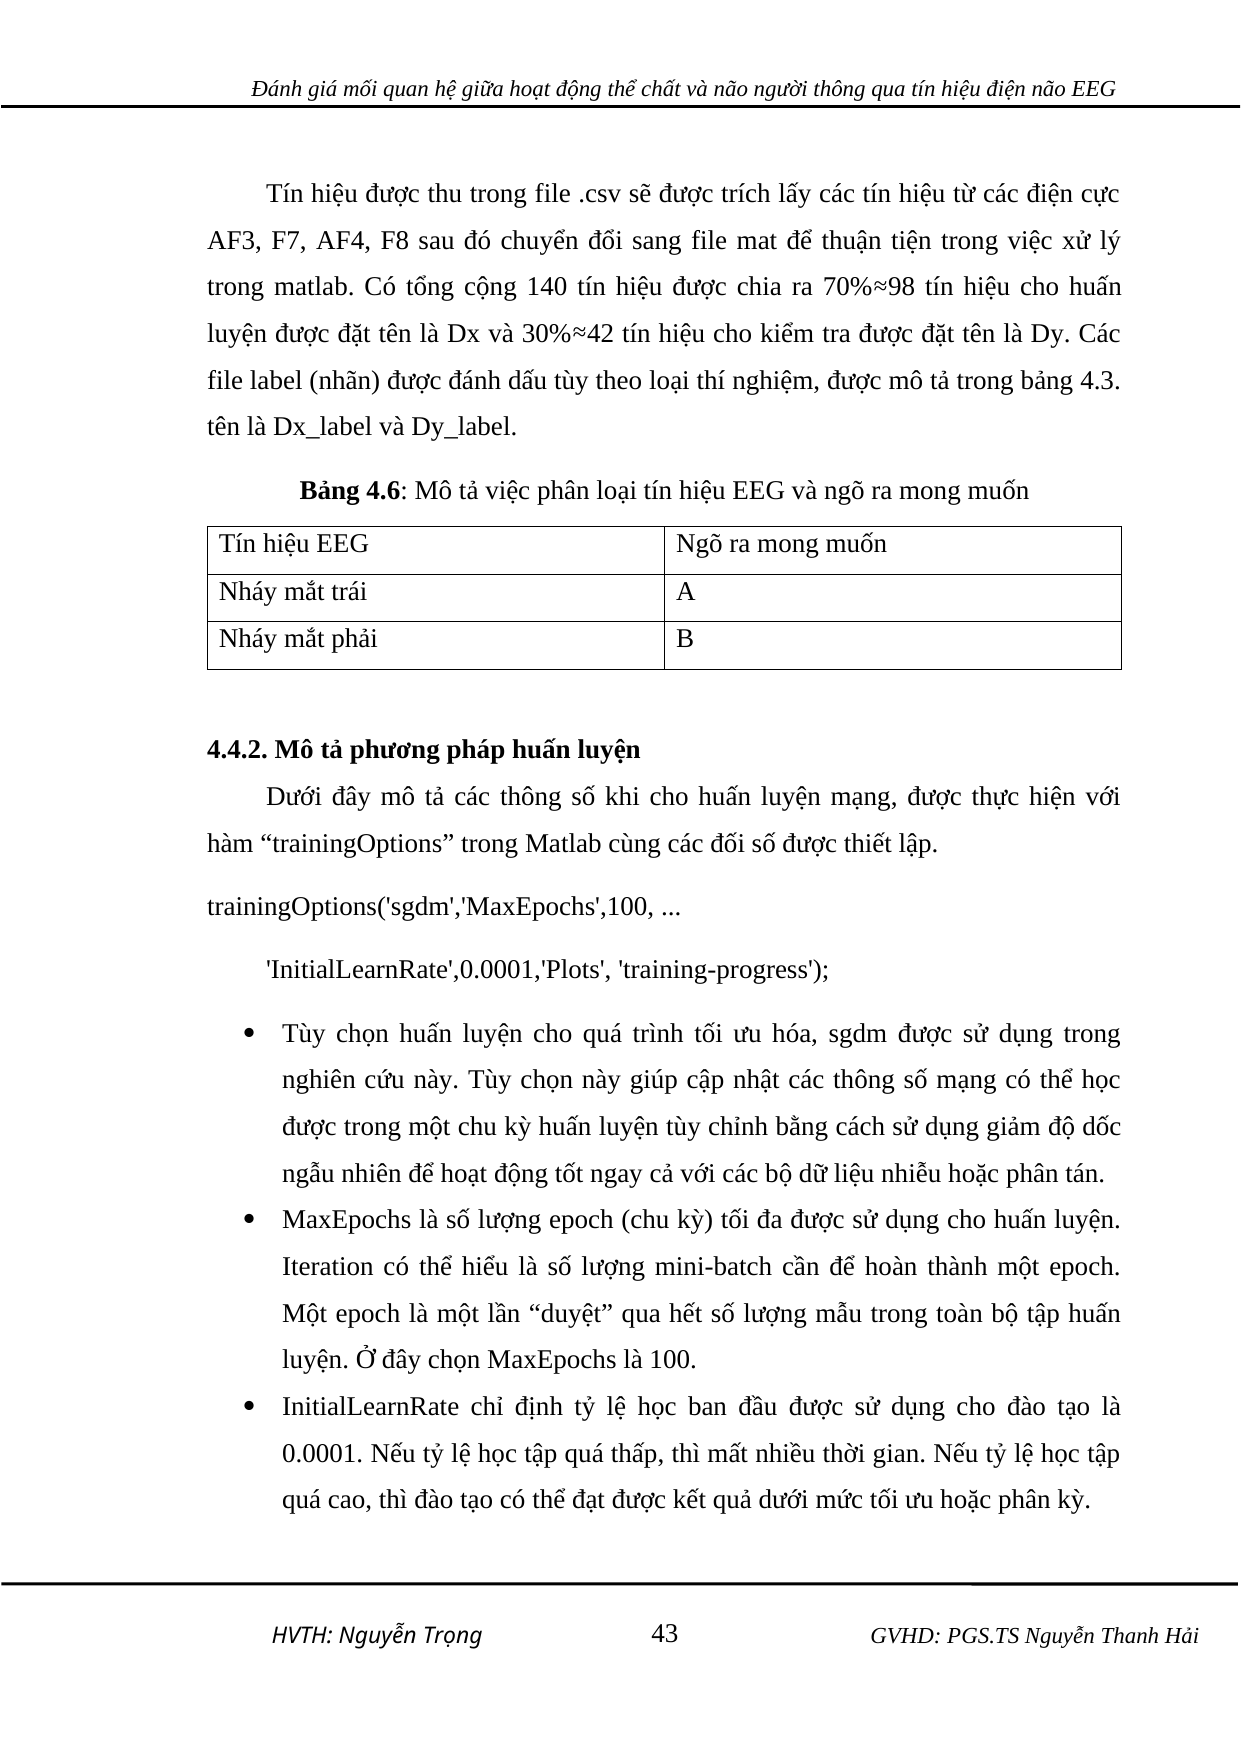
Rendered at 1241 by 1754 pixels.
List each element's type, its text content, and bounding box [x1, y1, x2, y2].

table_cell Nháy mắt trái [208, 575, 664, 621]
table_header Tín hiệu EEG [208, 527, 664, 573]
text Tín hiệu được thu trong file .csv sẽ được trích lấy các tín hiệu từ các điện cực AF3, F7, AF4, F8 sau đó chuyển đổi sang file mat để thuận tiện trong việc xử lý trong matlab. Có tổng cộng 140 tín hiệu được chia ra 70%98 tín hiệu cho huấn luyện được đặt tên là Dx và 30%42 tín hiệu cho kiểm tra được đặt tên là Dy. Các file label (nhãn) được đánh dấu tùy theo loại thí nghiệm, được mô tả trong bảng 4.3. tên là Dx_label và Dy_label. [207, 177, 1122, 442]
table_cell A [665, 575, 1121, 621]
table_header Ngõ ra mong muốn [665, 527, 1121, 573]
list InitialLearnRate chỉ định tỷ lệ học ban đầu được sử dụng cho đào tạo là 0.0001. Nếu tỷ lệ học tập quá thấp, thì mất nhiều thời gian. Nếu tỷ lệ học tập quá cao, thì đào tạo có thể đạt được kết quả dưới mức tối ưu hoặc phân kỳ. [244, 1390, 1122, 1515]
list Tùy chọn huấn luyện cho quá trình tối ưu hóa, sgdm được sử dụng trong nghiên cứu này. Tùy chọn này giúp cập nhật các thông số mạng có thể học được trong một chu kỳ huấn luyện tùy chỉnh bằng cách sử dụng giảm độ dốc ngẫu nhiên để hoạt động tốt ngay cả với các bộ dữ liệu nhiễu hoặc phân tán. [244, 1017, 1122, 1188]
list MaxEpochs là số lượng epoch (chu kỳ) tối đa được sử dụng cho huấn luyện. Iteration có thể hiểu là số lượng mini-batch cần để hoàn thành một epoch. Một epoch là một lần “duyệt” qua hết số lượng mẫu trong toàn bộ tập huấn luyện. Ở đây chọn MaxEpochs là 100. [244, 1203, 1122, 1375]
text trainingOptions('sgdm','MaxEpochs',100, ... [207, 890, 1122, 921]
text Dưới đây mô tả các thông số khi cho huấn luyện mạng, được thực hiện với hàm “trainingOptions” trong Matlab cùng các đối số được thiết lập. [207, 780, 1122, 858]
table_cell Nháy mắt phải [208, 622, 664, 669]
subtitle 4.4.2. Mô tả phương pháp huấn luyện [207, 733, 1122, 764]
text 'InitialLearnRate',0.0001,'Plots', 'training-progress'); [207, 953, 1122, 984]
table_cell B [665, 622, 1121, 669]
